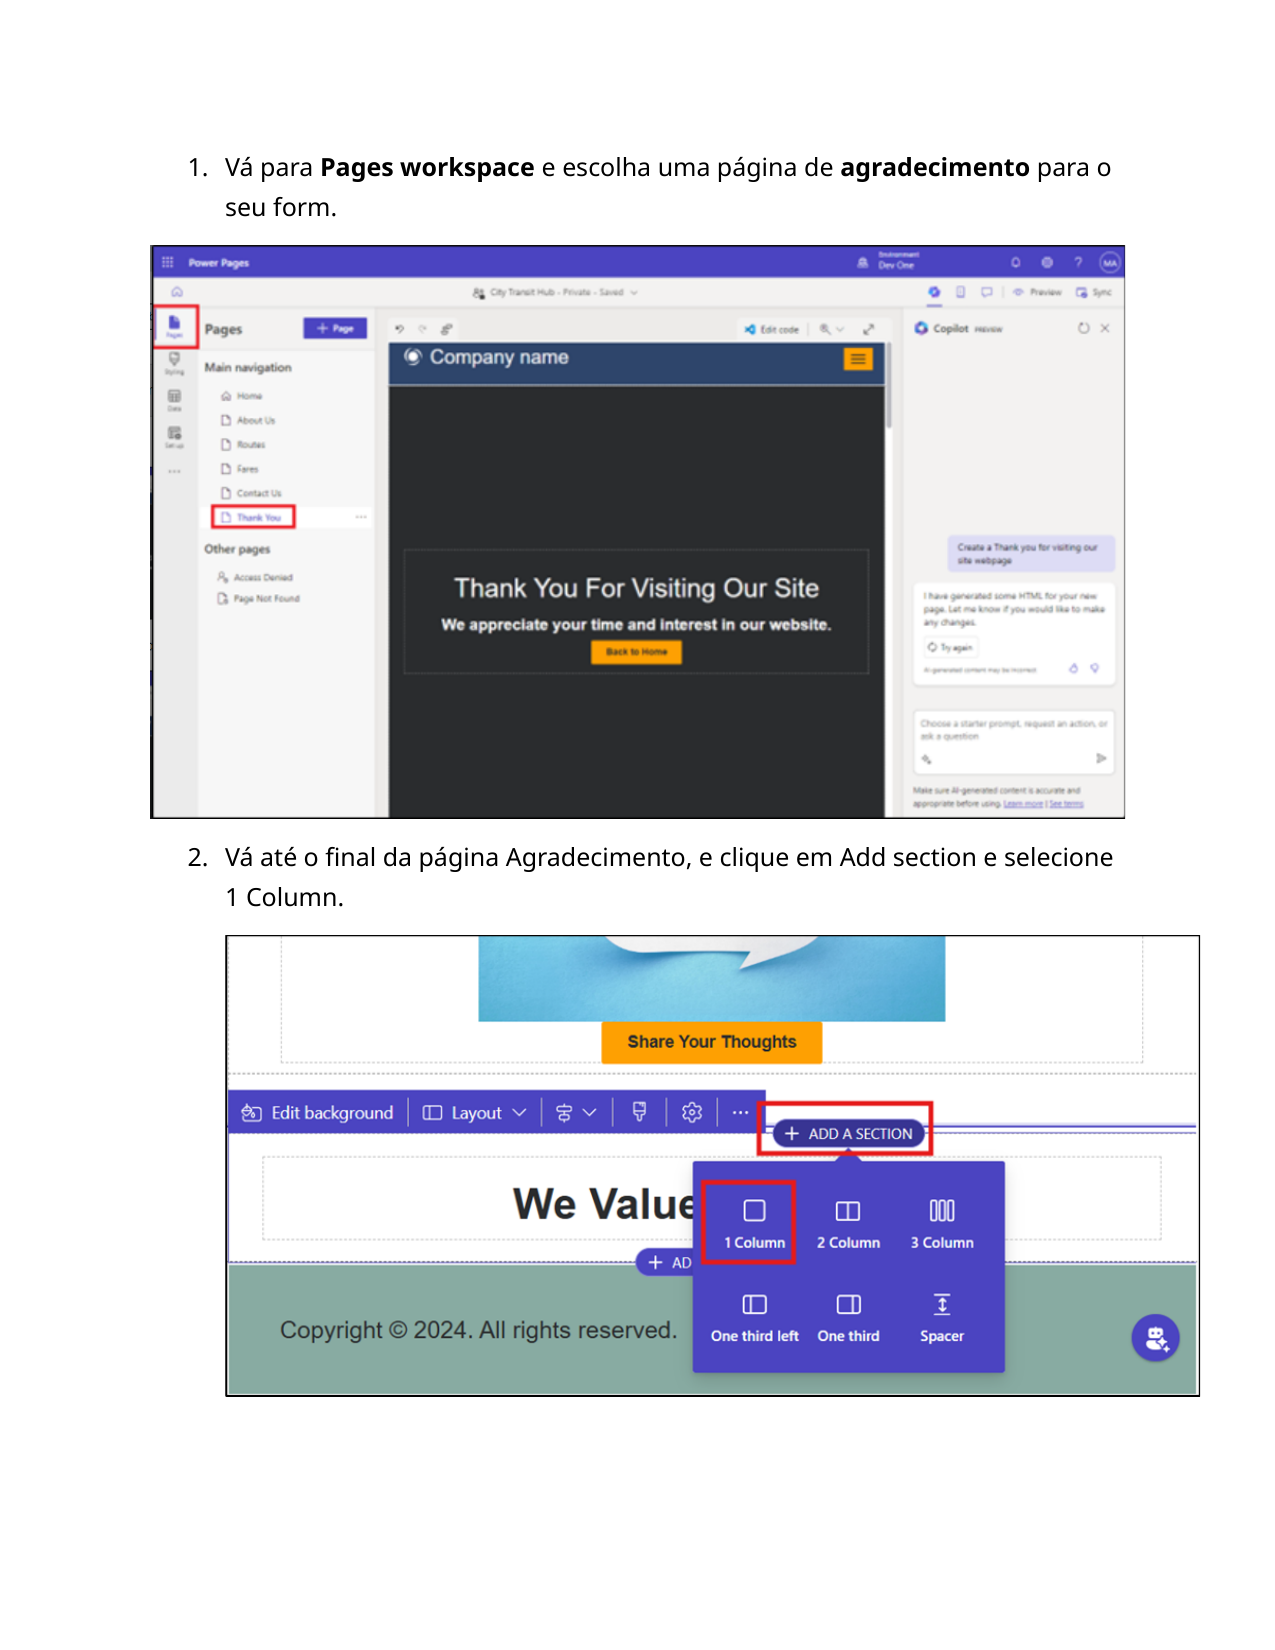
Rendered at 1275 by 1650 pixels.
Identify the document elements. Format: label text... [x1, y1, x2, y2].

list Vá para Pages workspace e escolha uma página de agradecimento para o seu form. [187, 150, 1125, 223]
picture [225, 935, 1200, 1397]
picture [150, 245, 1125, 819]
list Vá até o final da página Agradecimento, e clique em Add section e selecione 1 Column. [187, 840, 1125, 913]
